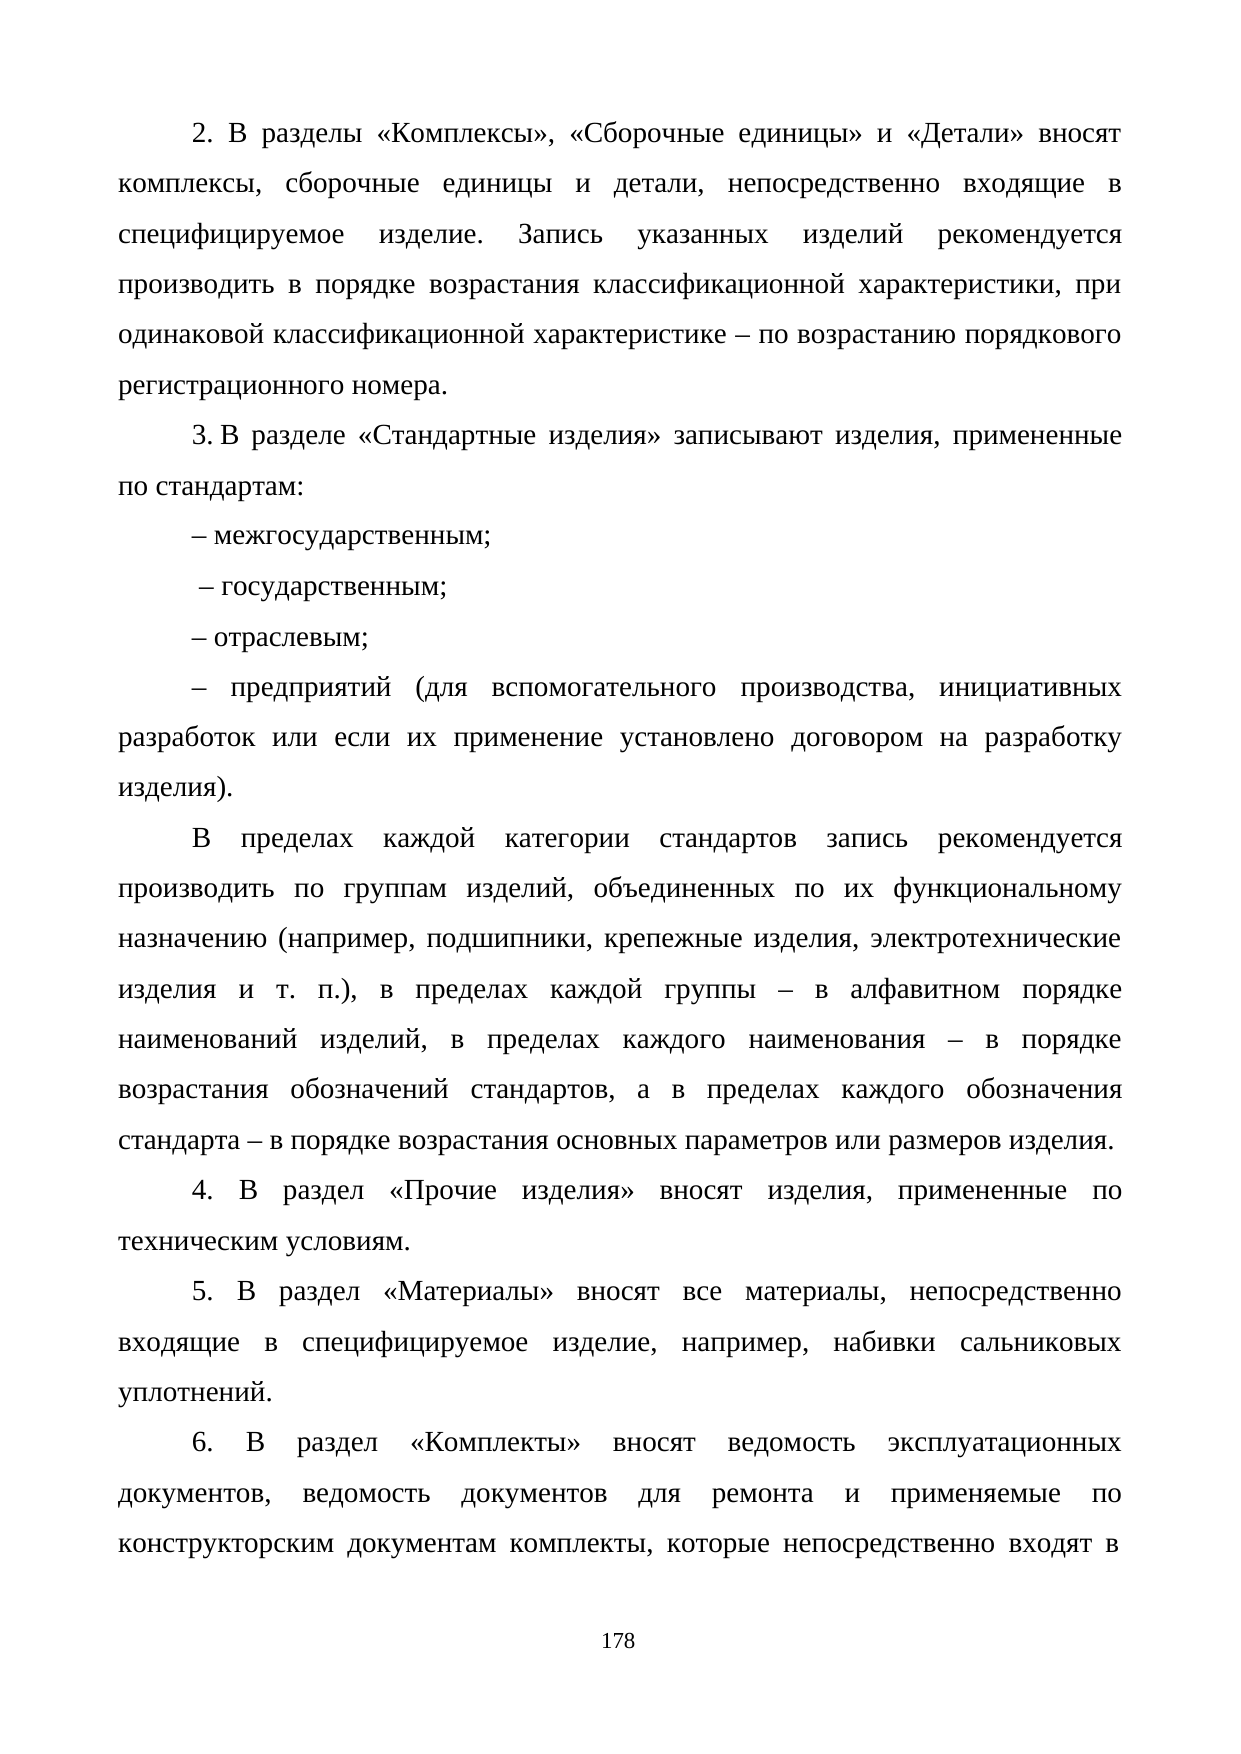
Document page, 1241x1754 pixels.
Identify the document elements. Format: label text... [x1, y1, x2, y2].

text В пределах каждой категории стандартов запись рекомендуется производить по группам изделий, объединенных по их функциональному назначению (например, подшипники, крепежные изделия, электротехнические изделия и т. п.), в пределах каждой группы – в алфавитном порядке наименований изделий, в пределах каждого наименования – в порядке возрастания обозначений стандартов, а в пределах каждого обозначения стандарта – в порядке возрастания основных параметров или размеров изделия. [118, 820, 1122, 1155]
list В раздел «Комплекты» вносят ведомость эксплуатационных документов, ведомость документов для ремонта и применяемые по конструкторским документам комплекты, которые непосредственно входят в [118, 1424, 1122, 1558]
list В разделы «Комплексы», «Сборочные единицы» и «Детали» вносят комплексы, сборочные единицы и детали, непосредственно входящие в специфицируемое изделие. Запись указанных изделий рекомендуется производить в порядке возрастания классификационной характеристики, при одинаковой классификационной характеристике – по возрастанию порядкового регистрационного номера. [118, 115, 1122, 400]
list межгосударственным; [192, 518, 1215, 551]
list предприятий (для вспомогательного производства, инициативных разработок или если их применение установлено договором на разработку изделия). [118, 669, 1122, 803]
list В раздел «Материалы» вносят все материалы, непосредственно входящие в специфицируемое изделие, например, набивки сальниковых уплотнений. [118, 1273, 1122, 1408]
list государственным; [199, 568, 1215, 602]
list отраслевым; [192, 619, 1215, 652]
list В раздел «Прочие изделия» вносят изделия, примененные по техническим условиям. [118, 1172, 1122, 1256]
list В разделе «Стандартные изделия» записывают изделия, примененные по стандартам: [118, 417, 1122, 501]
